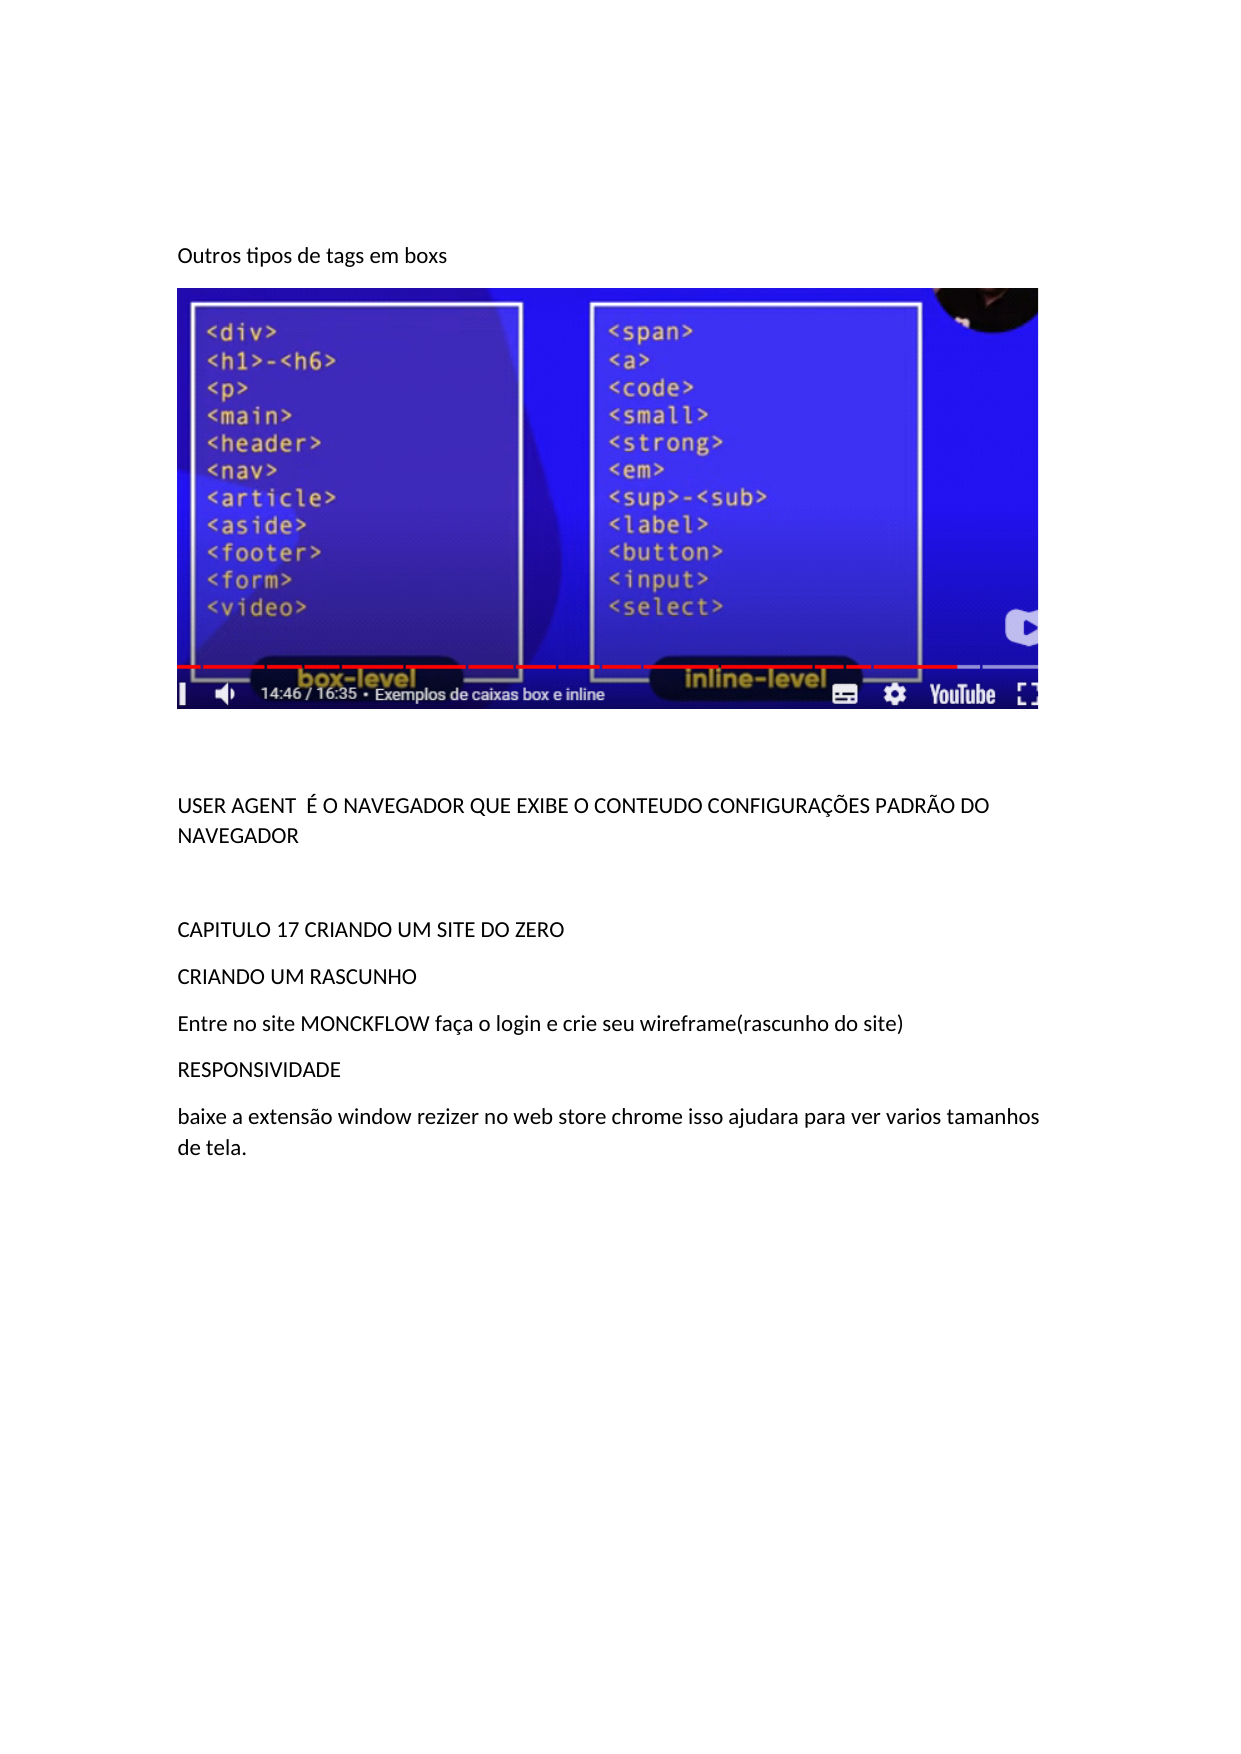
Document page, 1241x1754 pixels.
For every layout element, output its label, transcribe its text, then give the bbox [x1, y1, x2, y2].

text Outros tipos de tags em boxs [177, 241, 1063, 269]
text CAPITULO 17 CRIANDO UM SITE DO ZERO [177, 915, 1063, 943]
text RESPONSIVIDADE [177, 1056, 1063, 1083]
text baixe a extensão window rezizer no web store chrome isso ajudara para ver varios tamanhos de tela. [177, 1102, 1063, 1161]
text CRIANDO UM RASCUNHO [177, 962, 1063, 990]
text USER AGENT É O NAVEGADOR QUE EXIBE O CONTEUDO CONFIGURAÇÕES PADRÃO DO NAVEGADOR [177, 791, 1063, 849]
picture [177, 288, 1039, 709]
text Entre no site MONCKFLOW faça o login e crie seu wireframe(rascunho do site) [177, 1009, 1063, 1037]
